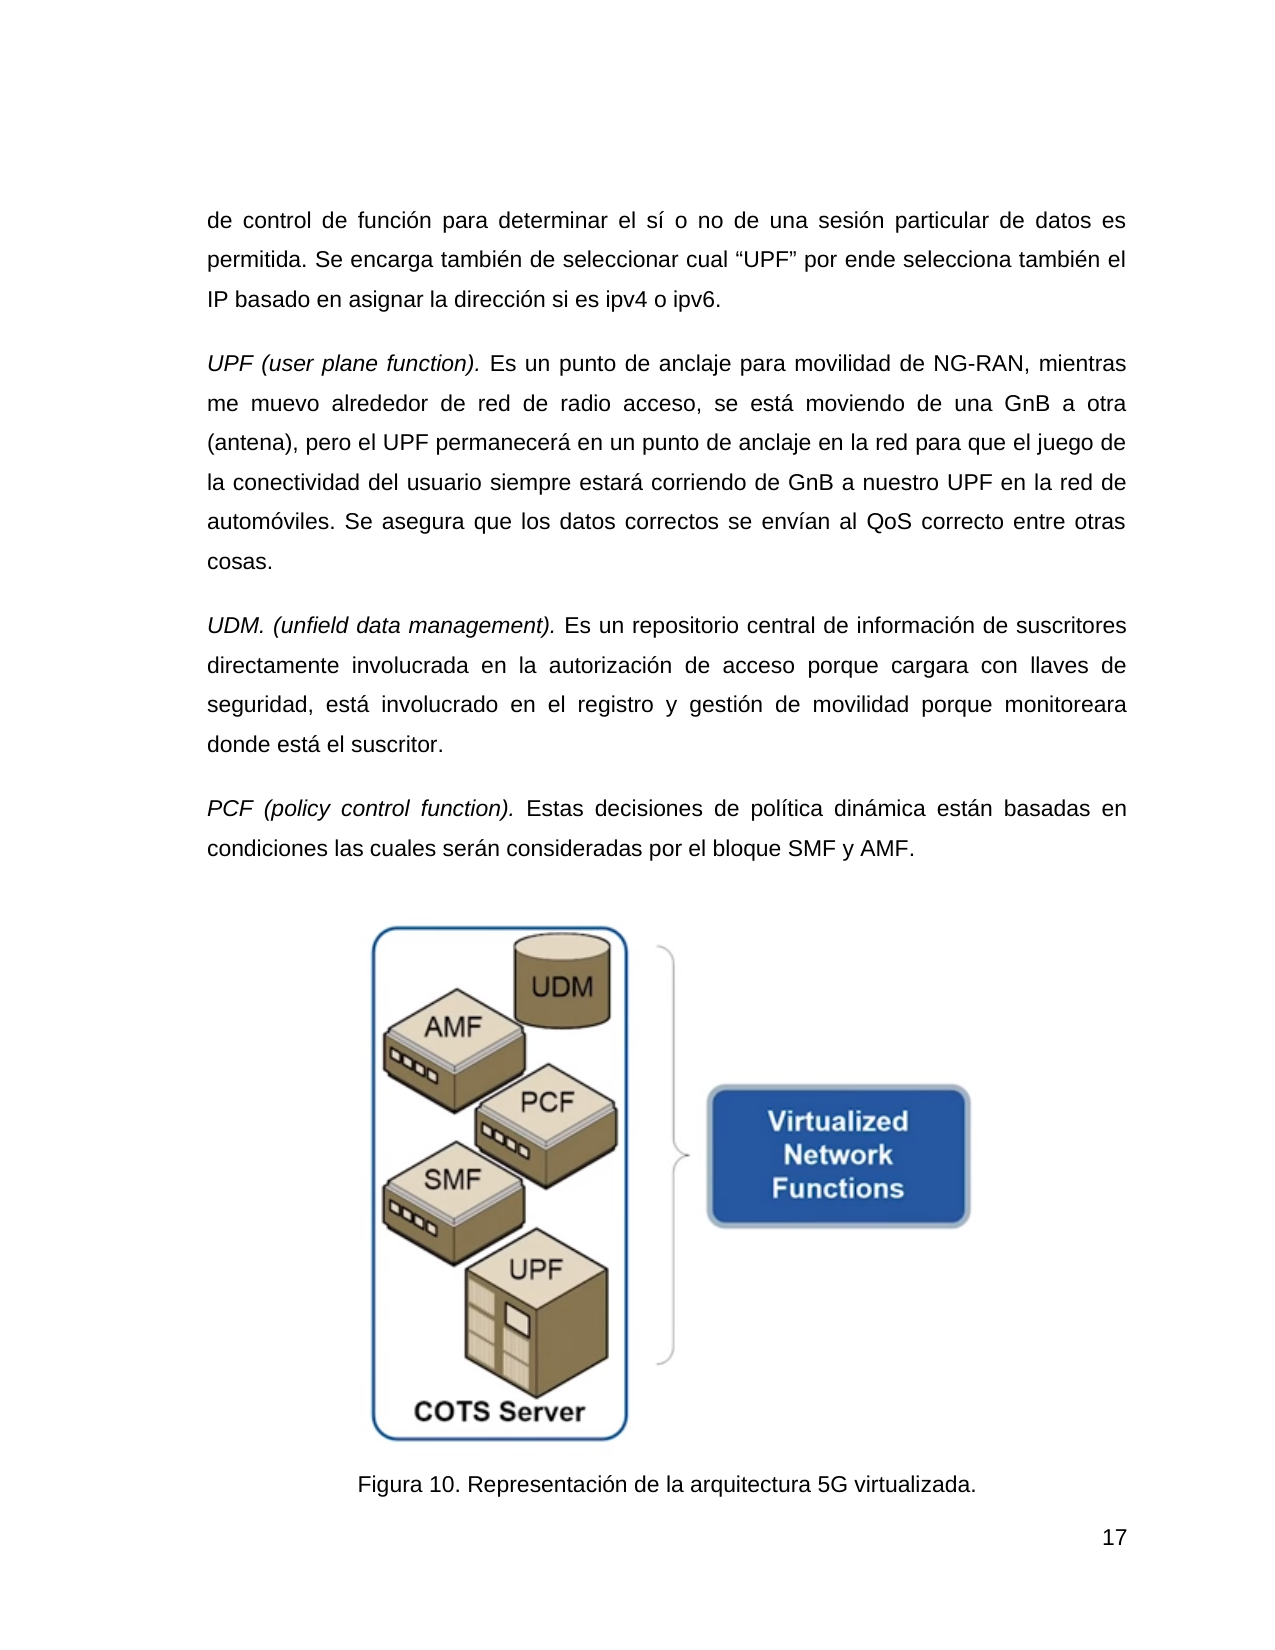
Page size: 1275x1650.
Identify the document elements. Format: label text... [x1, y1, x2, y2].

text UPF (user plane function). Es un punto de anclaje para movilidad de NG-RAN, mientras me muevo alrededor de red de radio acceso, se está moviendo de una GnB a otra (antena), pero el UPF permanecerá en un punto de anclaje en la red para que el juego de la conectividad del usuario siempre estará corriendo de GnB a nuestro UPF en la red de automóviles. Se asegura que los datos correctos se envían al QoS correcto entre otras cosas. [207, 350, 1127, 574]
text UDM. (unfield data management). Es un repositorio central de información de suscritores directamente involucrada en la autorización de acceso porque cargara con llaves de seguridad, está involucrado en el registro y gestión de movilidad porque monitoreara donde está el suscritor. [207, 612, 1127, 757]
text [207, 207, 1127, 312]
text Figura 10. Representación de la arquitectura 5G virtualizada. [207, 1471, 1127, 1498]
text PCF (policy control function). Estas decisiones de política dinámica están basadas en condiciones las cuales serán consideradas por el bloque SMF y AMF. [207, 795, 1127, 861]
picture [350, 898, 985, 1459]
